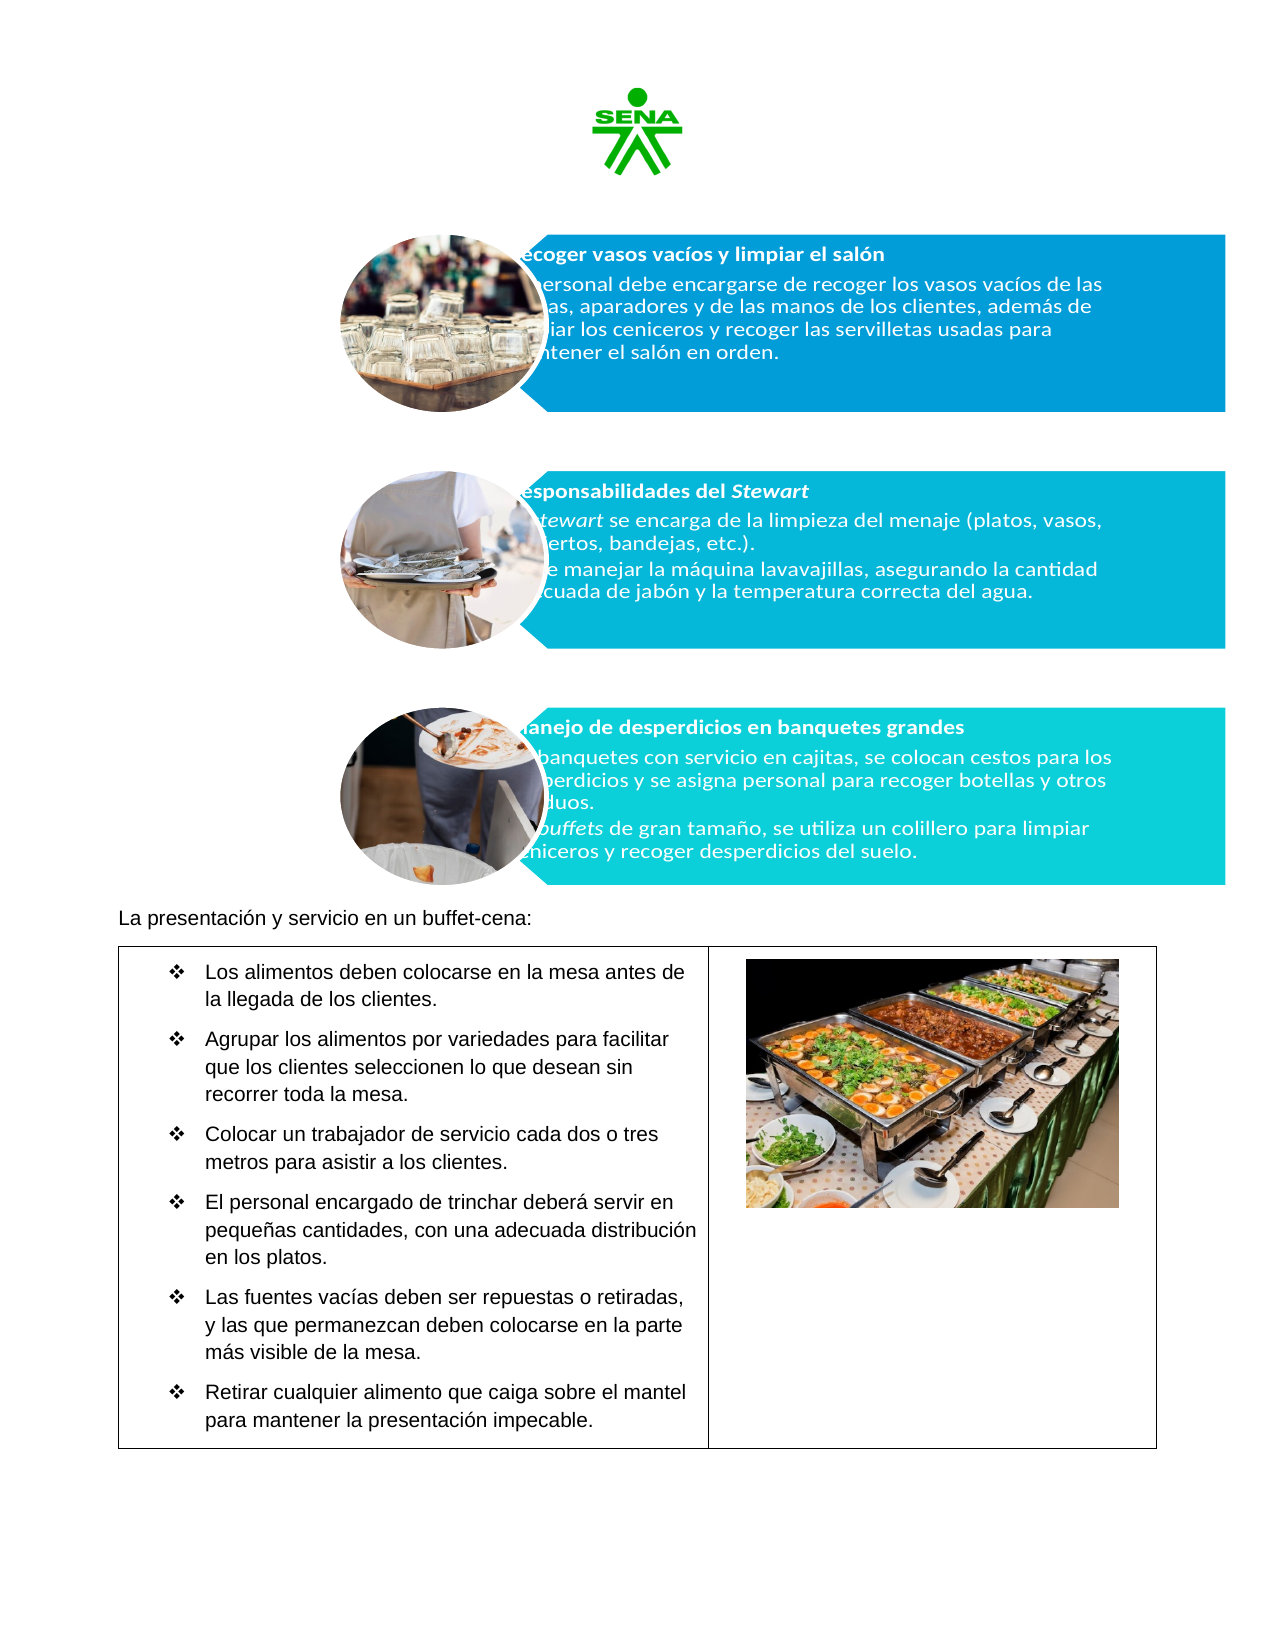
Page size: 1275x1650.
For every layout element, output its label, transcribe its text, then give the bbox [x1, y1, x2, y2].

picture [592, 87, 683, 176]
table_header Los alimentos deben colocarse en la mesa antes de la llegada de los clientes. Agrupar los alimentos por variedades para facilitar que los clientes seleccionen lo que desean sin recorrer toda la mesa. Colocar un trabajador de servicio cada dos o tres metros para asistir a los clientes. El personal encargado de trinchar deberá servir en pequeñas cantidades, con una adecuada distribución en los platos. Las fuentes vacías deben ser repuestas o retiradas, y las que permanezcan deben colocarse en la parte más visible de la mesa. Retirar cualquier alimento que caiga sobre el mantel para mantener la presentación impecable. [119, 947, 708, 1448]
table_header [709, 947, 1156, 1448]
picture [341, 235, 544, 412]
picture [746, 959, 1119, 1208]
picture [341, 708, 544, 885]
text La presentación y servicio en un buffet-cena: [118, 906, 1157, 930]
picture [341, 472, 544, 648]
